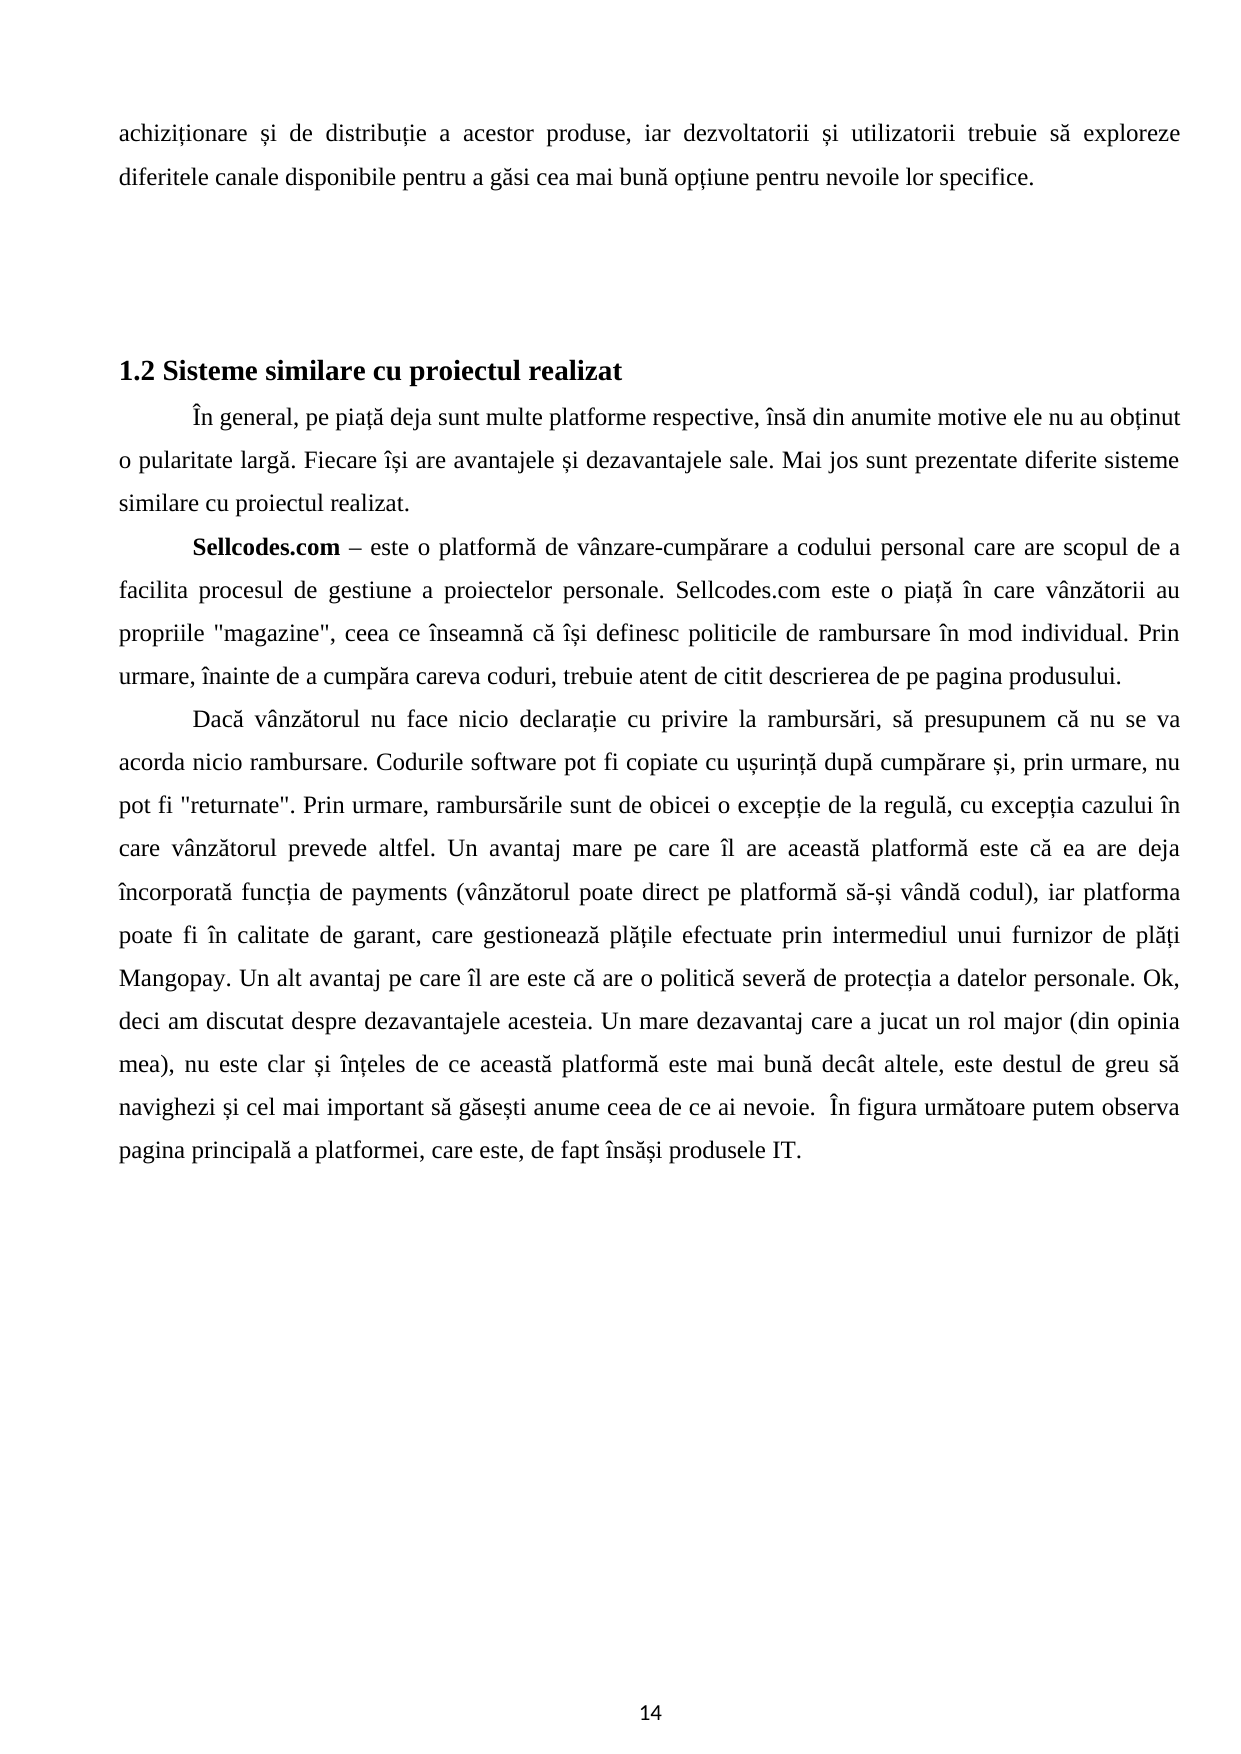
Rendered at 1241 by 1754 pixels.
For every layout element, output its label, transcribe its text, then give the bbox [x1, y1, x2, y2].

text Sellcodes.com – este o platformă de vânzare-cumpărare a codului personal care are scopul de a facilita procesul de gestiune a proiectelor personale. Sellcodes.com este o piață în care vânzătorii au propriile "magazine", ceea ce înseamnă că își definesc politicile de rambursare în mod individual. Prin urmare, înainte de a cumpăra careva coduri, trebuie atent de citit descrierea de pe pagina produsului. [118, 532, 1182, 690]
text În general, pe piață deja sunt multe platforme respective, însă din anumite motive ele nu au obținut o pularitate largă. Fiecare își are avantajele și dezavantajele sale. Mai jos sunt prezentate diferite sisteme similare cu proiectul realizat. [118, 402, 1182, 517]
subtitle 1.2 Sisteme similare cu proiectul realizat [118, 353, 1182, 387]
text Dacă vânzătorul nu face nicio declarație cu privire la rambursări, să presupunem că nu se va acorda nicio rambursare. Codurile software pot fi copiate cu ușurință după cumpărare și, prin urmare, nu pot fi "returnate". Prin urmare, rambursările sunt de obicei o excepție de la regulă, cu excepția cazului în care vânzătorul prevede altfel. Un avantaj mare pe care îl are această platformă este că ea are deja încorporată funcția de payments (vânzătorul poate direct pe platformă să-și vândă codul), iar platforma poate fi în calitate de garant, care gestionează plățile efectuate prin intermediul unui furnizor de plăți Mangopay. Un alt avantaj pe care îl are este că are o politică severă de protecția a datelor personale. Ok, deci am discutat despre dezavantajele acesteia. Un mare dezavantaj care a jucat un rol major (din opinia mea), nu este clar și înțeles de ce această platformă este mai bună decât altele, este destul de greu să navighezi și cel mai important să găsești anume ceea de ce ai nevoie. În figura următoare putem observa pagina principală a platformei, care este, de fapt însăși produsele IT. [118, 704, 1182, 1164]
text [118, 118, 1182, 190]
